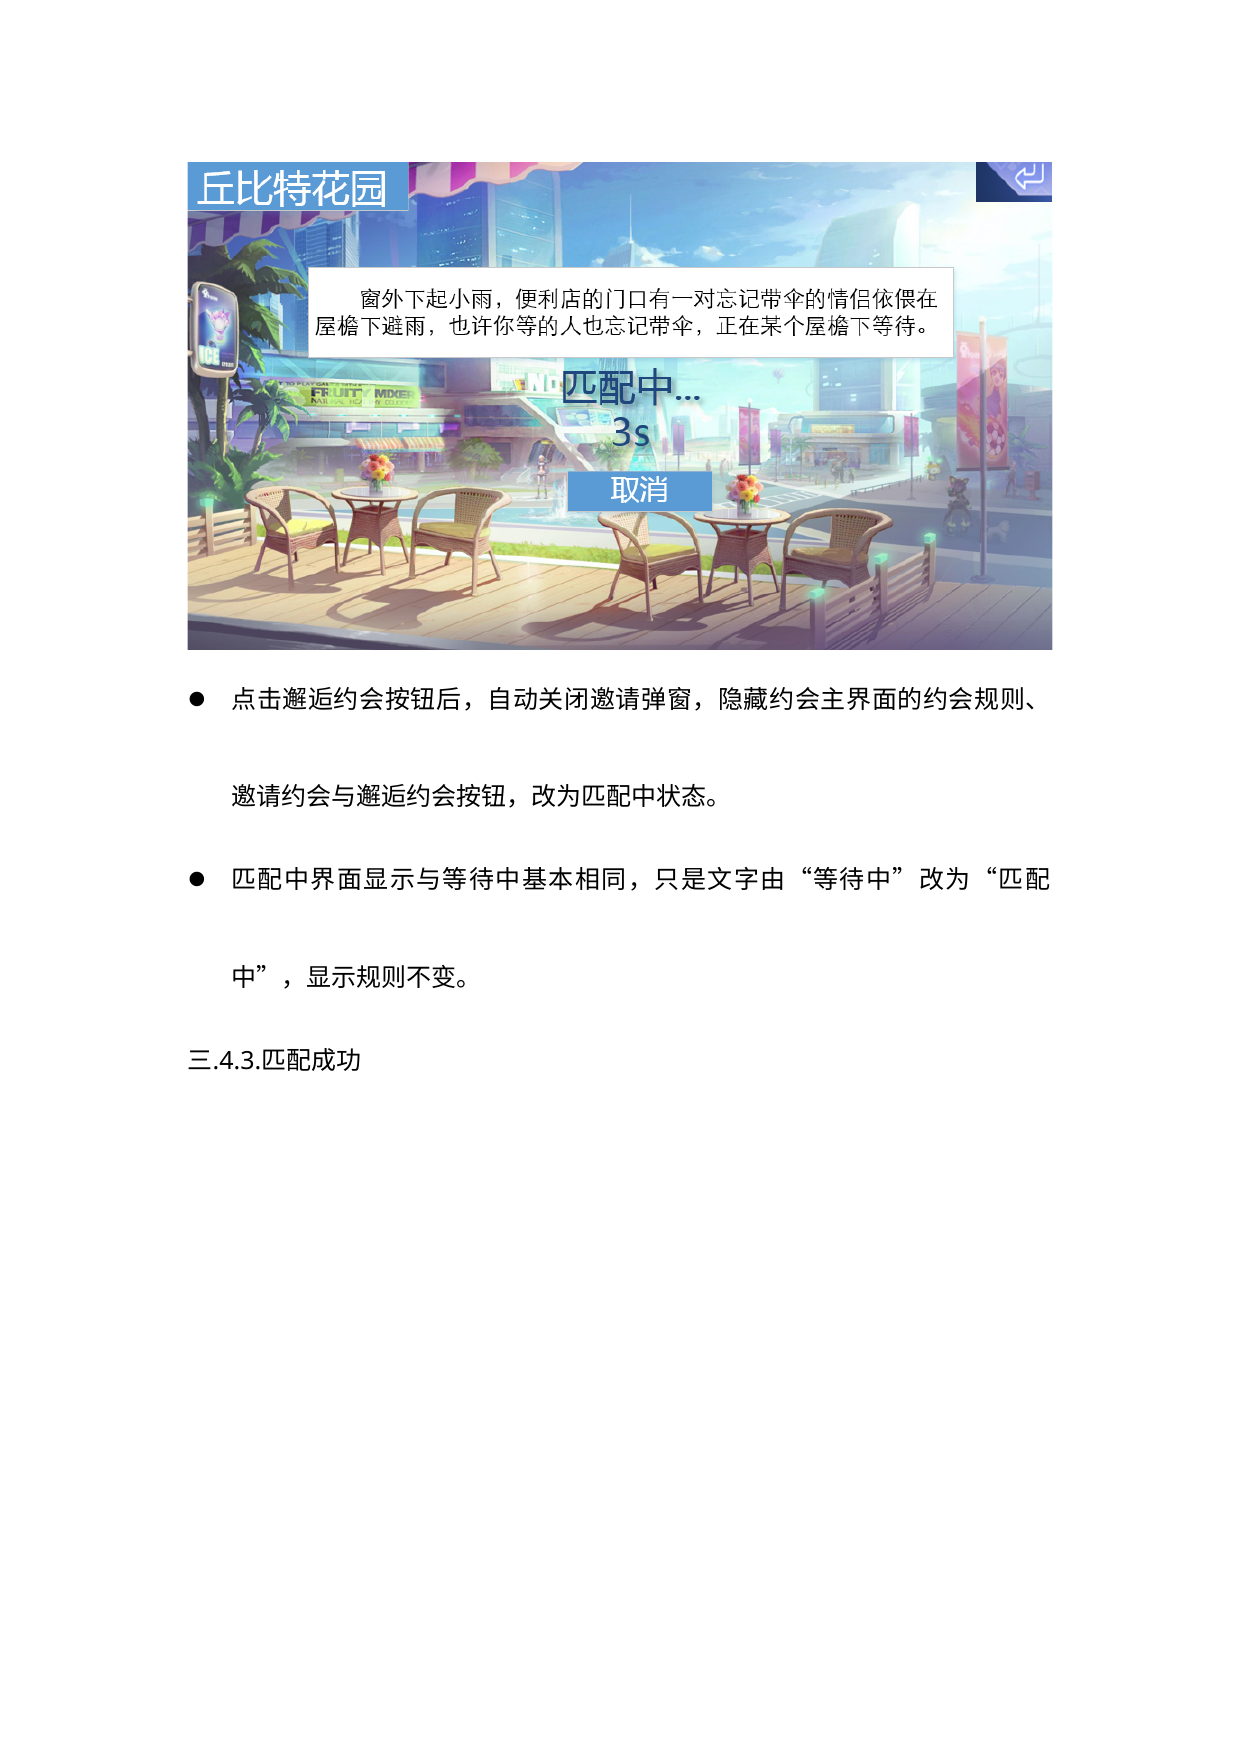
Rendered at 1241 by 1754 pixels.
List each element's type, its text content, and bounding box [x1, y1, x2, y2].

list 匹配中界面显示与等待中基本相同，只是文字由“等待中”改为“匹配中”，显示规则不变。 [187, 845, 1053, 1008]
list 点击邂逅约会按钮后，自动关闭邀请弹窗，隐藏约会主界面的约会规则、邀请约会与邂逅约会按钮，改为匹配中状态。 [187, 665, 1053, 827]
text 匹配成功 [187, 1026, 1053, 1091]
picture [187, 162, 1053, 650]
